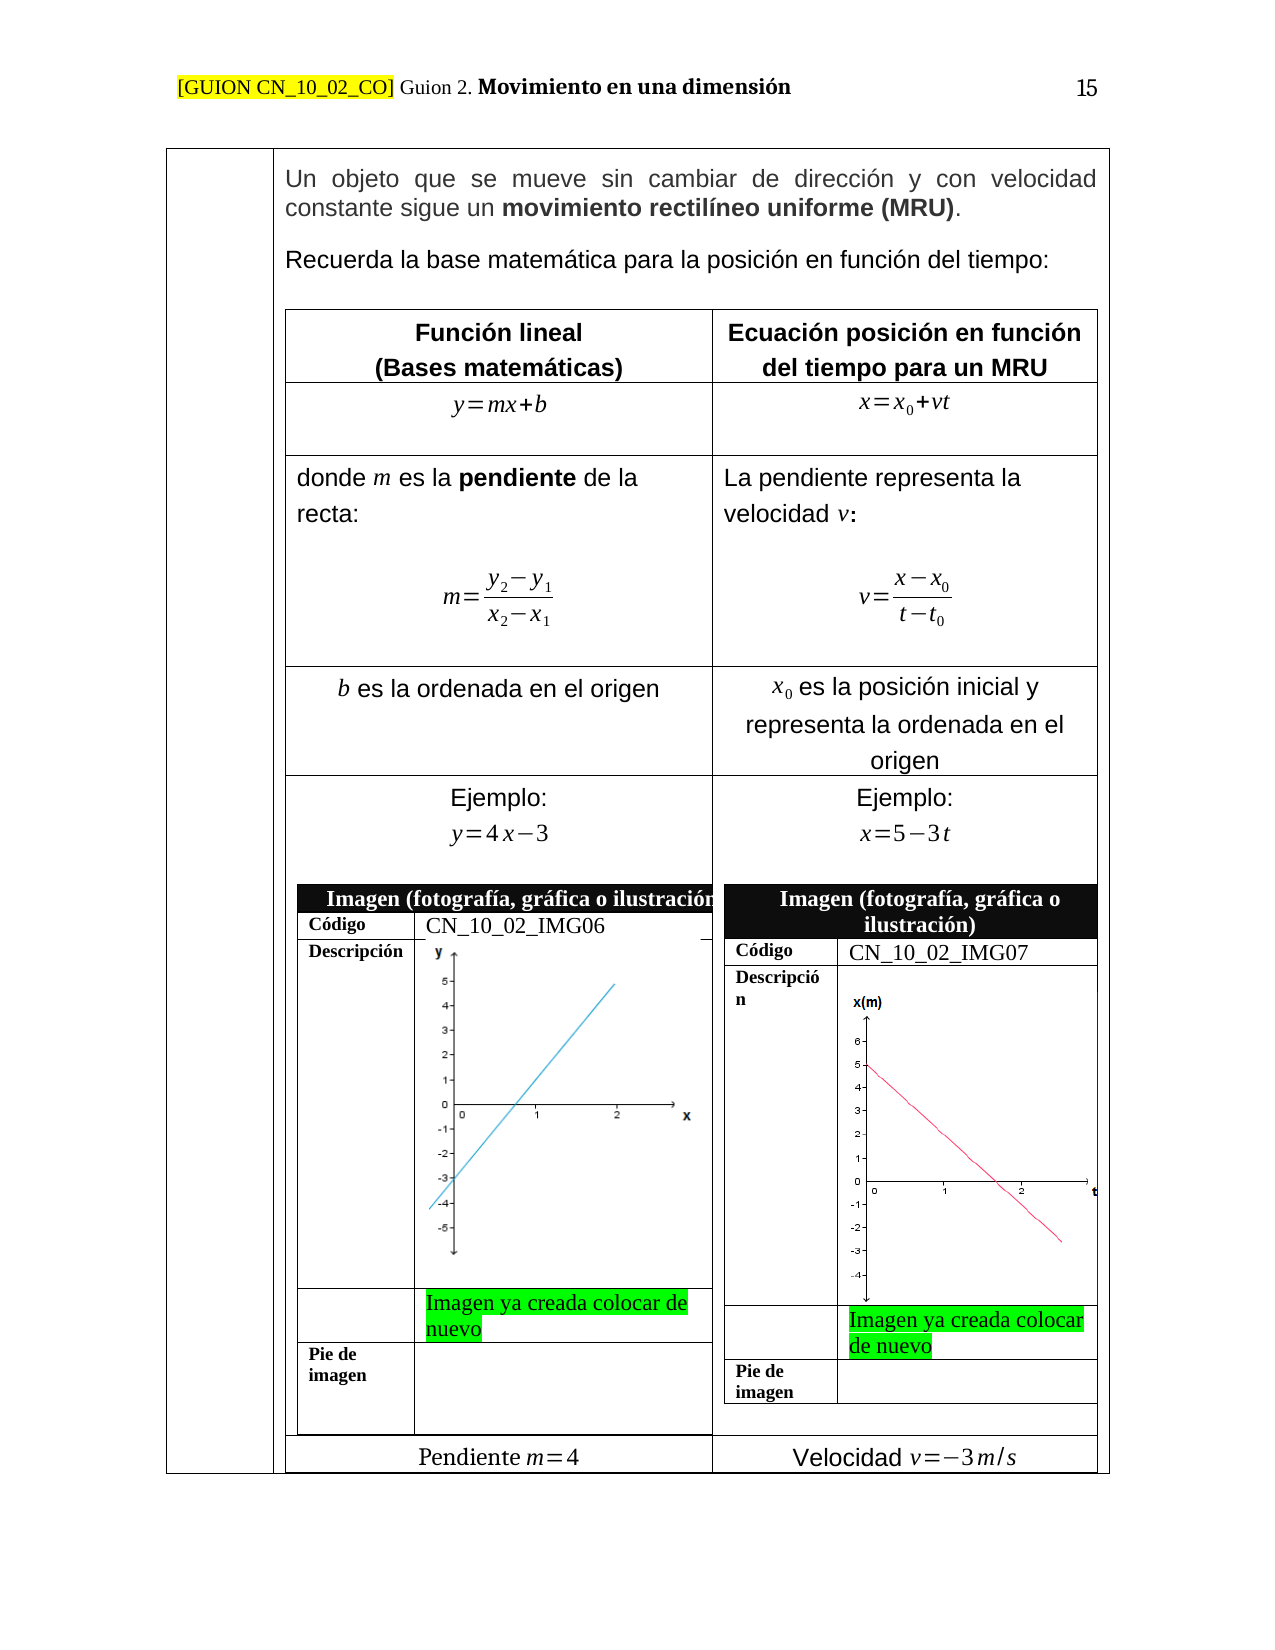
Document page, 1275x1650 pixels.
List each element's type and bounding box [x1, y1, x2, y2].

table_cell [167, 149, 273, 1473]
picture [425, 939, 701, 1262]
picture [848, 992, 1098, 1305]
table_cell [274, 149, 1109, 1473]
